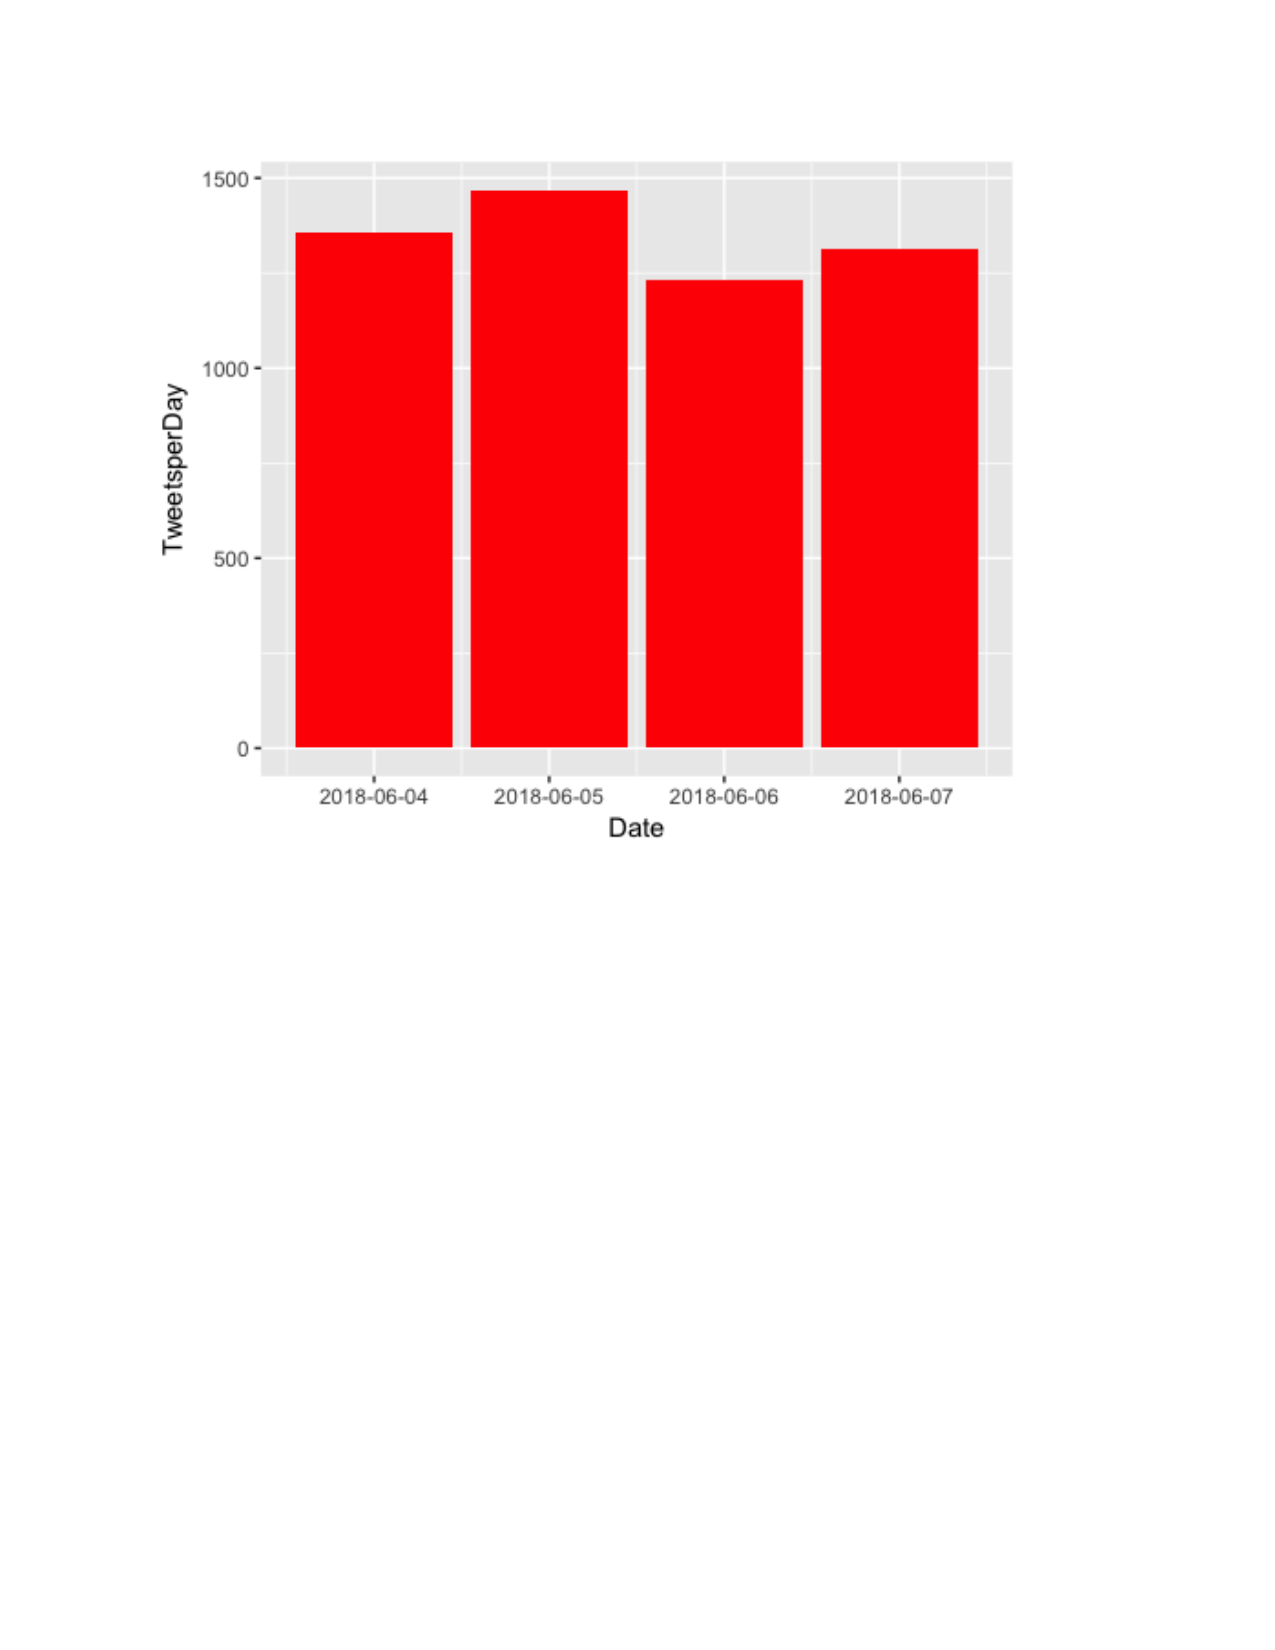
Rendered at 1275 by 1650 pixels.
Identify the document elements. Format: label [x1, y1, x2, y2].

picture [150, 150, 1025, 850]
